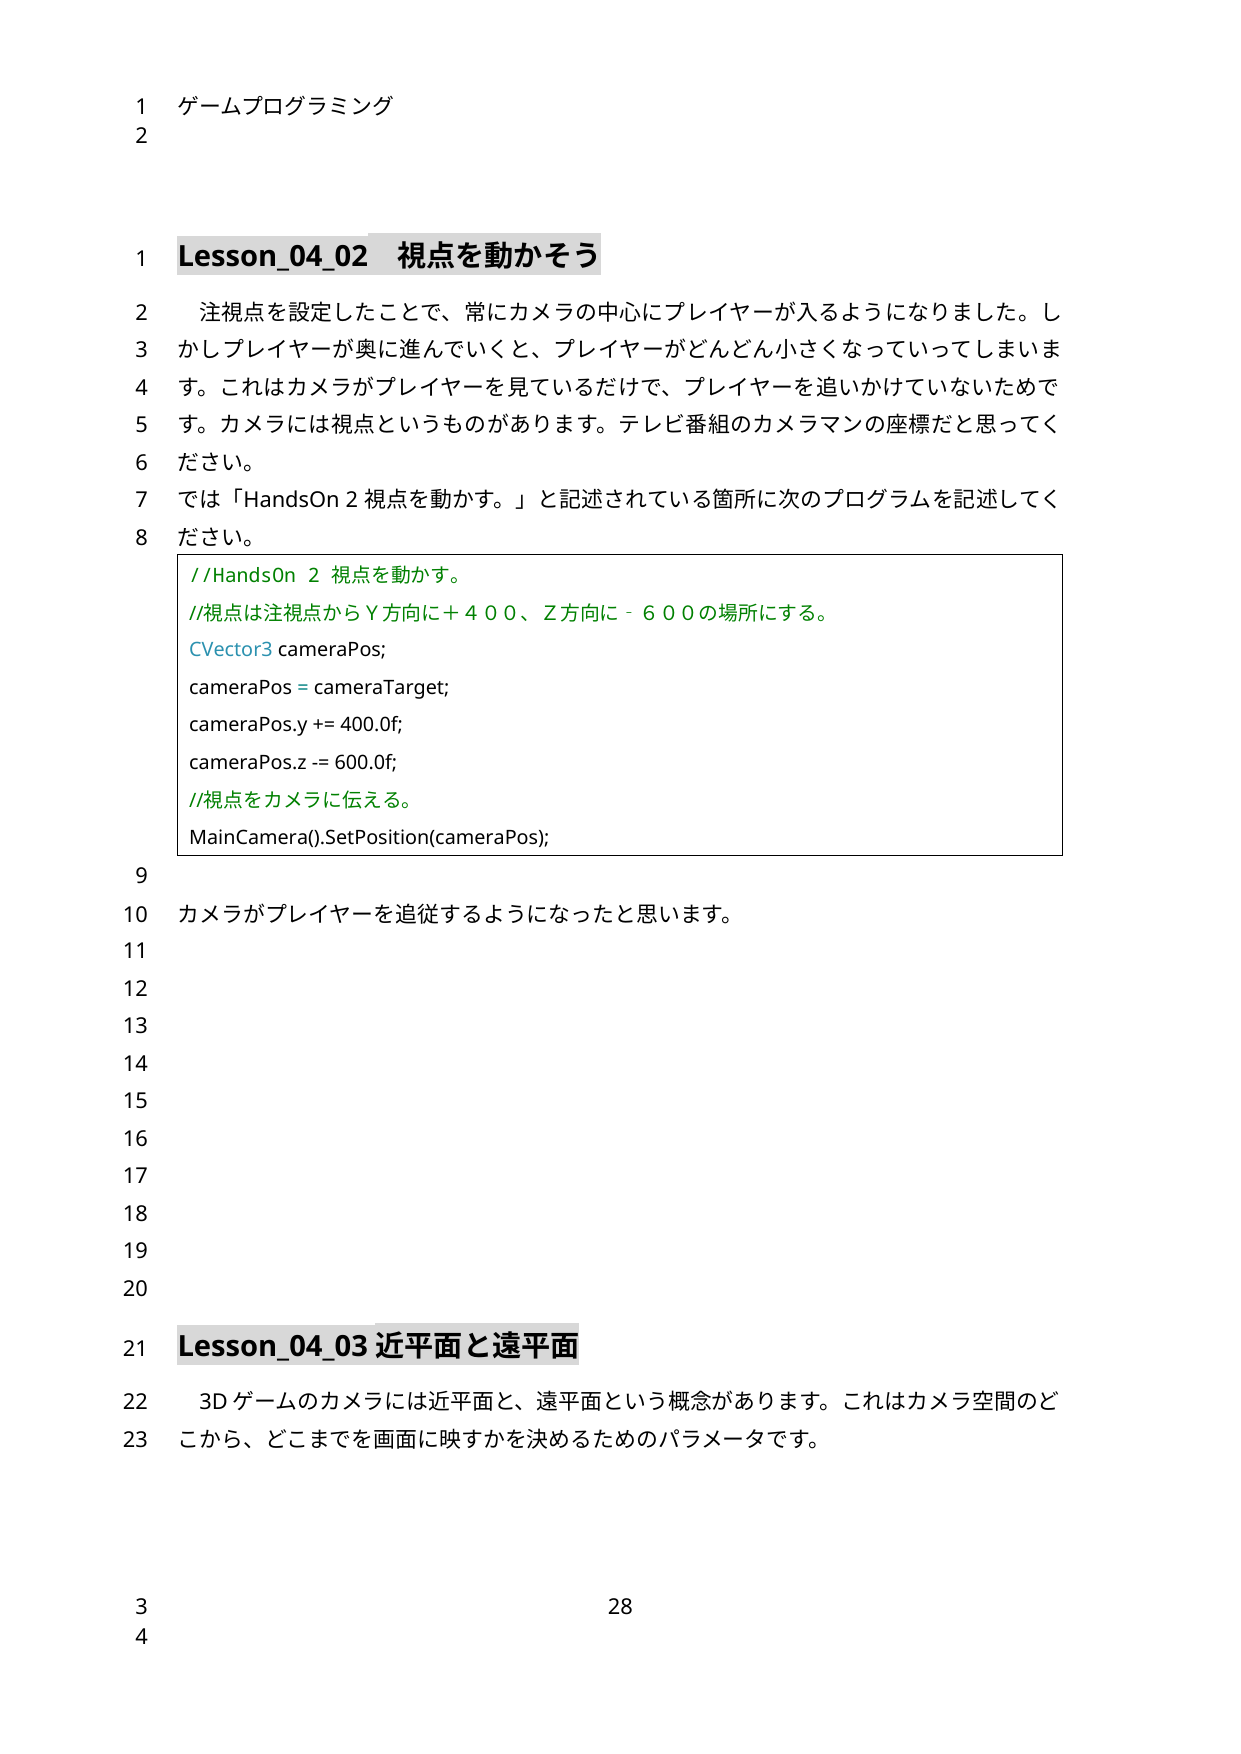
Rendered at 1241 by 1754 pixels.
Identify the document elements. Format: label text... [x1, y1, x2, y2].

subtitle Lesson_04_03 近平面と遠平面 [177, 1306, 1063, 1381]
subtitle Lesson_04_02 視点を動かそう [177, 217, 1063, 292]
text カメラがプレイヤーを追従するようになったと思います。 [177, 894, 1063, 931]
table_header //HandsOn 2 視点を動かす。 //視点は注視点からＹ方向に＋４００、Ｚ方向に‐６００の場所にする。 CVector3 cameraPos; cameraPos = cameraTarget; cameraPos.y += 400.0f; cameraPos.z -= 600.0f; //視点をカメラに伝える。 MainCamera().SetPosition(cameraPos); [178, 555, 1062, 855]
text 3Dゲームのカメラには近平面と、遠平面という概念があります。これはカメラ空間のどこから、どこまでを画面に映すかを決めるためのパラメータです。 [177, 1381, 1063, 1456]
text 注視点を設定したことで、常にカメラの中心にプレイヤーが入るようになりました。しかしプレイヤーが奥に進んでいくと、プレイヤーがどんどん小さくなっていってしまいます。これはカメラがプレイヤーを見ているだけで、プレイヤーを追いかけていないためです。カメラには視点というものがあります。テレビ番組のカメラマンの座標だと思ってください。 [177, 292, 1063, 479]
text では「HandsOn 2 視点を動かす。」と記述されている箇所に次のプログラムを記述してください。 [177, 479, 1063, 554]
